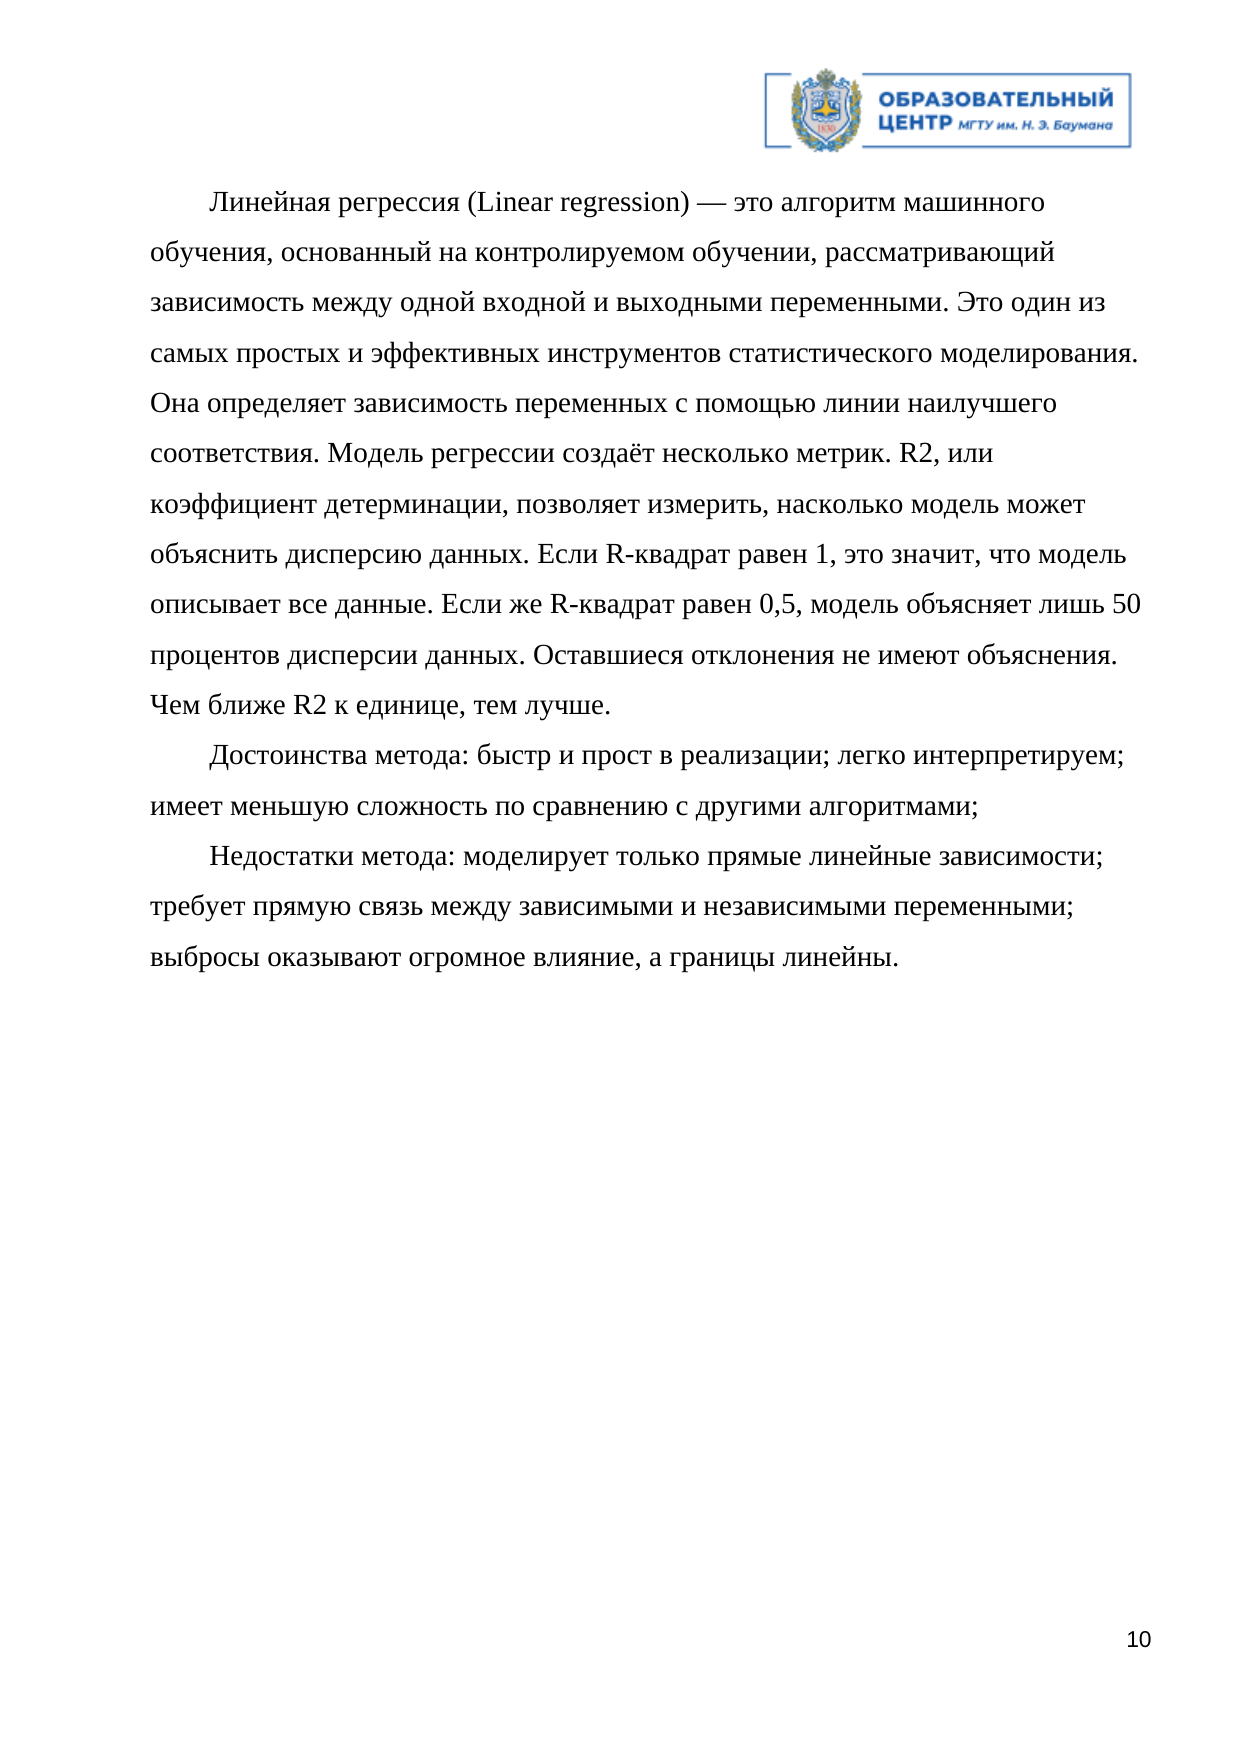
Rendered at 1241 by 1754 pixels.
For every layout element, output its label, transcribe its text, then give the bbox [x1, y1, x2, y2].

text Достоинства метода: быстр и прост в реализации; легко интерпретируем; имеет меньшую сложность по сравнению с другими алгоритмами; [150, 737, 1151, 821]
text Недостатки метода: моделирует только прямые линейные зависимости; требует прямую связь между зависимыми и независимыми переменными; выбросы оказывают огромное влияние, а границы линейны. [150, 838, 1151, 972]
text Линейная регрессия (Linear regression) — это алгоритм машинного обучения, основанный на контролируемом обучении, рассматривающий зависимость между одной входной и выходными переменными. Это один из самых простых и эффективных инструментов статистического моделирования. Она определяет зависимость переменных с помощью линии наилучшего соответствия. Модель регрессии создаёт несколько метрик. R2, или коэффициент детерминации, позволяет измерить, насколько модель может объяснить дисперсию данных. Если R-квадрат равен 1, это значит, что модель описывает все данные. Если же R-квадрат равен 0,5, модель объясняет лишь 50 процентов дисперсии данных. Оставшиеся отклонения не имеют объяснения. Чем ближе R2 к единице, тем лучше. [150, 150, 1151, 721]
picture [734, 45, 1182, 168]
